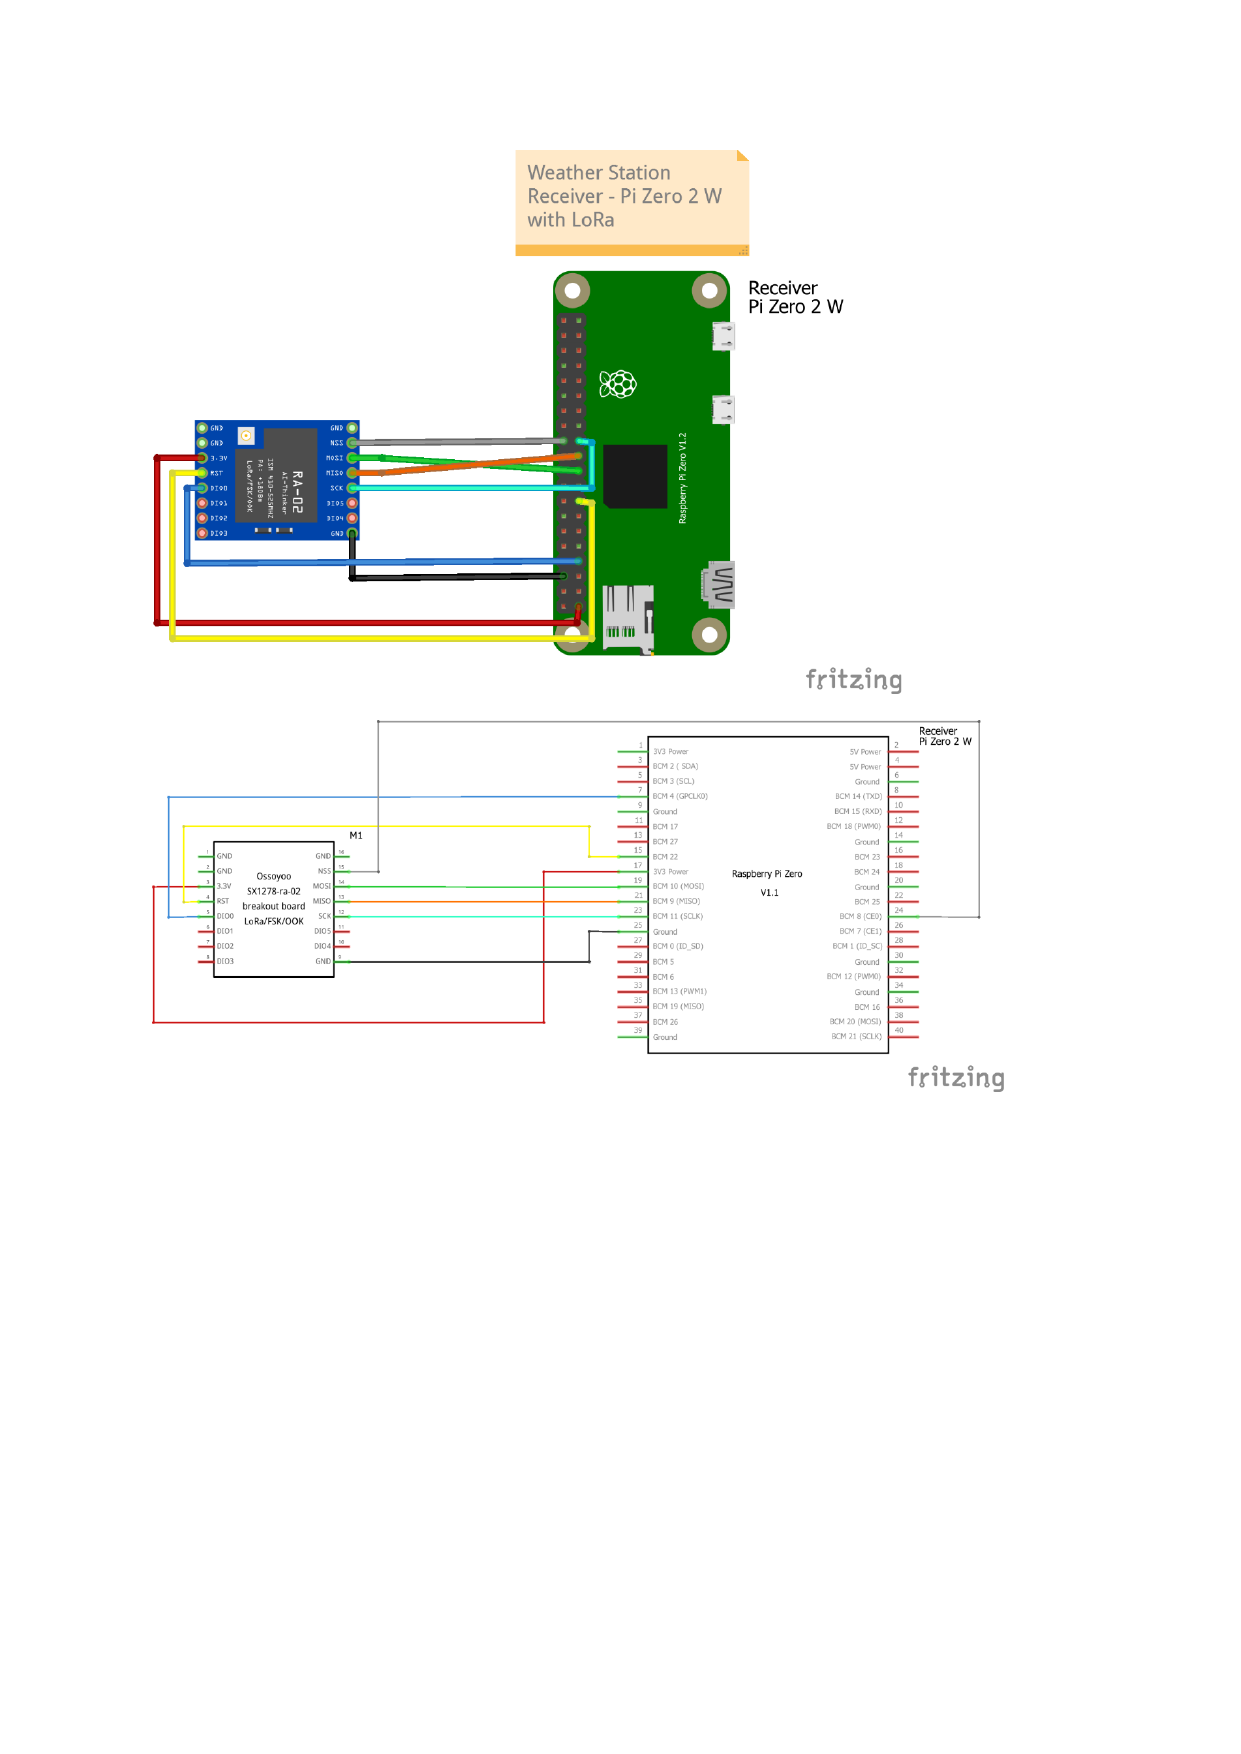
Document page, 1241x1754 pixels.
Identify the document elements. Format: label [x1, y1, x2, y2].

picture [150, 718, 1004, 1092]
picture [150, 150, 902, 694]
